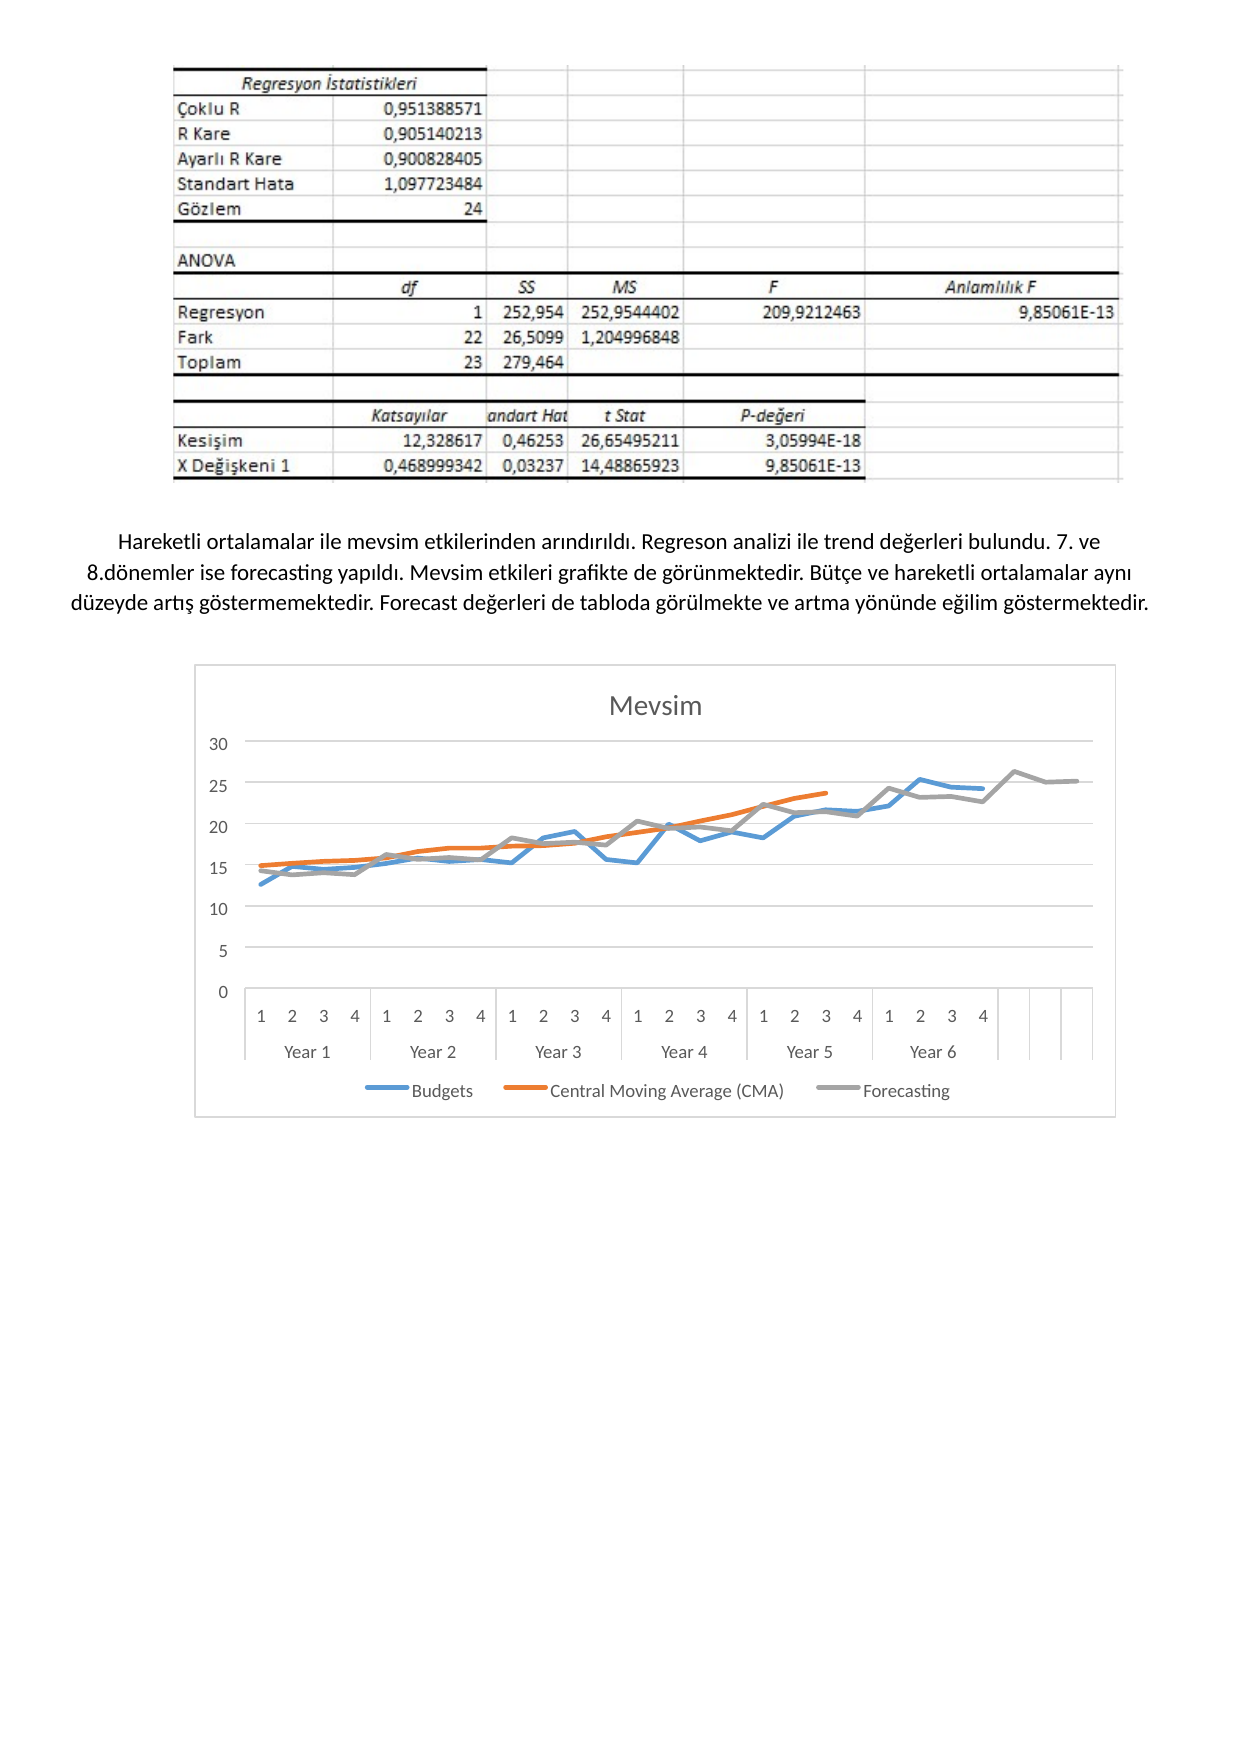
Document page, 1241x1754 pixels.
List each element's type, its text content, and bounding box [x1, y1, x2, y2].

text 8.dönemler ise forecasting yapıldı. Mevsim etkileri grafikte de görünmektedir. Bütçe ve hareketli ortalamalar aynı düzeyde artış göstermemektedir. Forecast değerleri de tabloda görülmekte ve artma yönünde eğilim göstermektedir. [64, 558, 1156, 616]
text Hareketli ortalamalar ile mevsim etkilerinden arındırıldı. Regreson analizi ile trend değerleri bulundu. 7. ve [64, 527, 1156, 555]
picture [173, 65, 1124, 483]
